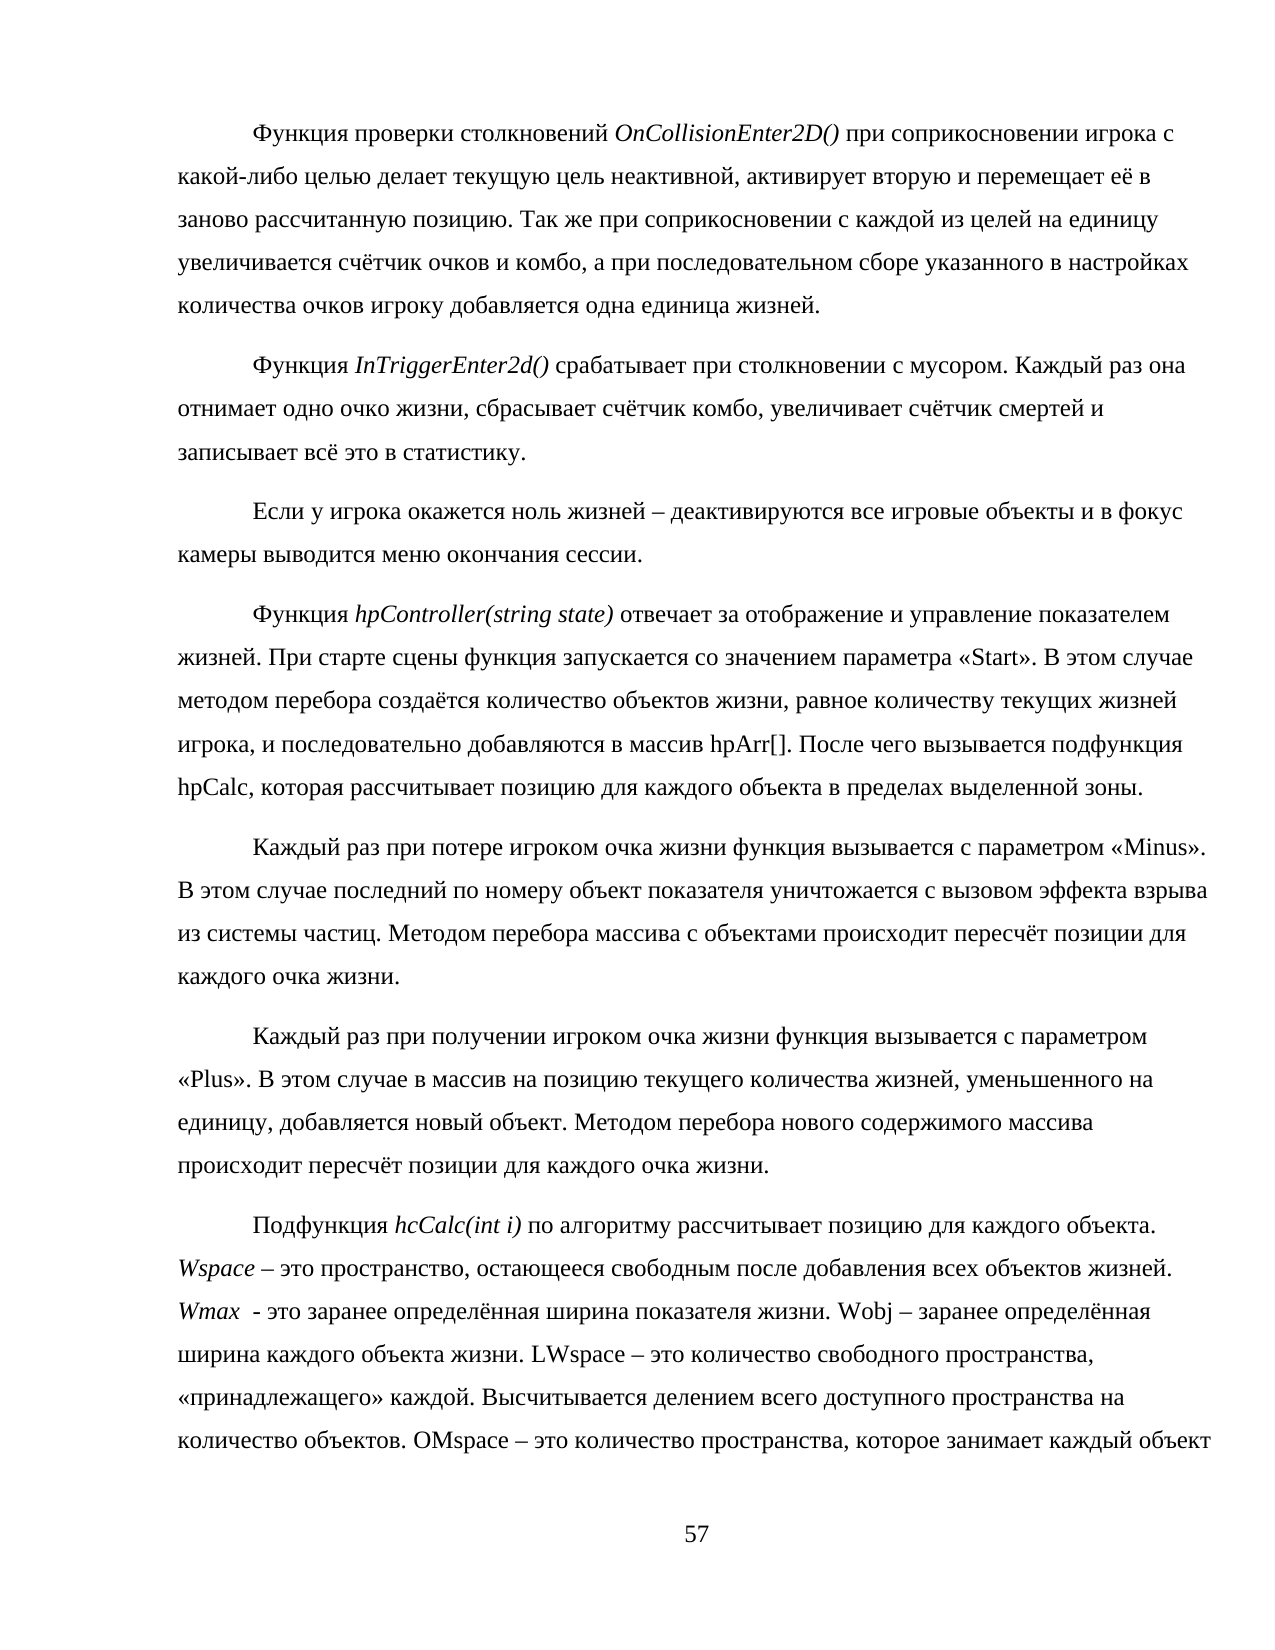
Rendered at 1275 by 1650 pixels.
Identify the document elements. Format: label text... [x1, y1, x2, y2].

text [177, 1210, 1216, 1454]
text Каждый раз при потере игроком очка жизни функция вызывается с параметром «Minus». В этом случае последний по номеру объект показателя уничтожается с вызовом эффекта взрыва из системы частиц. Методом перебора массива с объектами происходит пересчёт позиции для каждого очка жизни. [177, 832, 1216, 990]
text Если у игрока окажется ноль жизней – деактивируются все игровые объекты и в фокус камеры выводится меню окончания сессии. [177, 496, 1216, 568]
text Функция InTriggerEnter2d() срабатывает при столкновении с мусором. Каждый раз она отнимает одно очко жизни, сбрасывает счётчик комбо, увеличивает счётчик смертей и записывает всё это в статистику. [177, 350, 1216, 465]
text Функция hpController(string state) отвечает за отображение и управление показателем жизней. При старте сцены функция запускается со значением параметра «Start». В этом случае методом перебора создаётся количество объектов жизни, равное количеству текущих жизней игрока, и последовательно добавляются в массив hpArr[]. После чего вызывается подфункция hpCalc, которая рассчитывает позицию для каждого объекта в пределах выделенной зоны. [177, 599, 1216, 801]
text Функция проверки столкновений OnCollisionEnter2D() при соприкосновении игрока с какой-либо целью делает текущую цель неактивной, активирует вторую и перемещает её в заново рассчитанную позицию. Так же при соприкосновении с каждой из целей на единицу увеличивается счётчик очков и комбо, а при последовательном сборе указанного в настройках количества очков игроку добавляется одна единица жизней. [177, 118, 1216, 319]
text Каждый раз при получении игроком очка жизни функция вызывается с параметром «Plus». В этом случае в массив на позицию текущего количества жизней, уменьшенного на единицу, добавляется новый объект. Методом перебора нового содержимого массива происходит пересчёт позиции для каждого очка жизни. [177, 1021, 1216, 1179]
